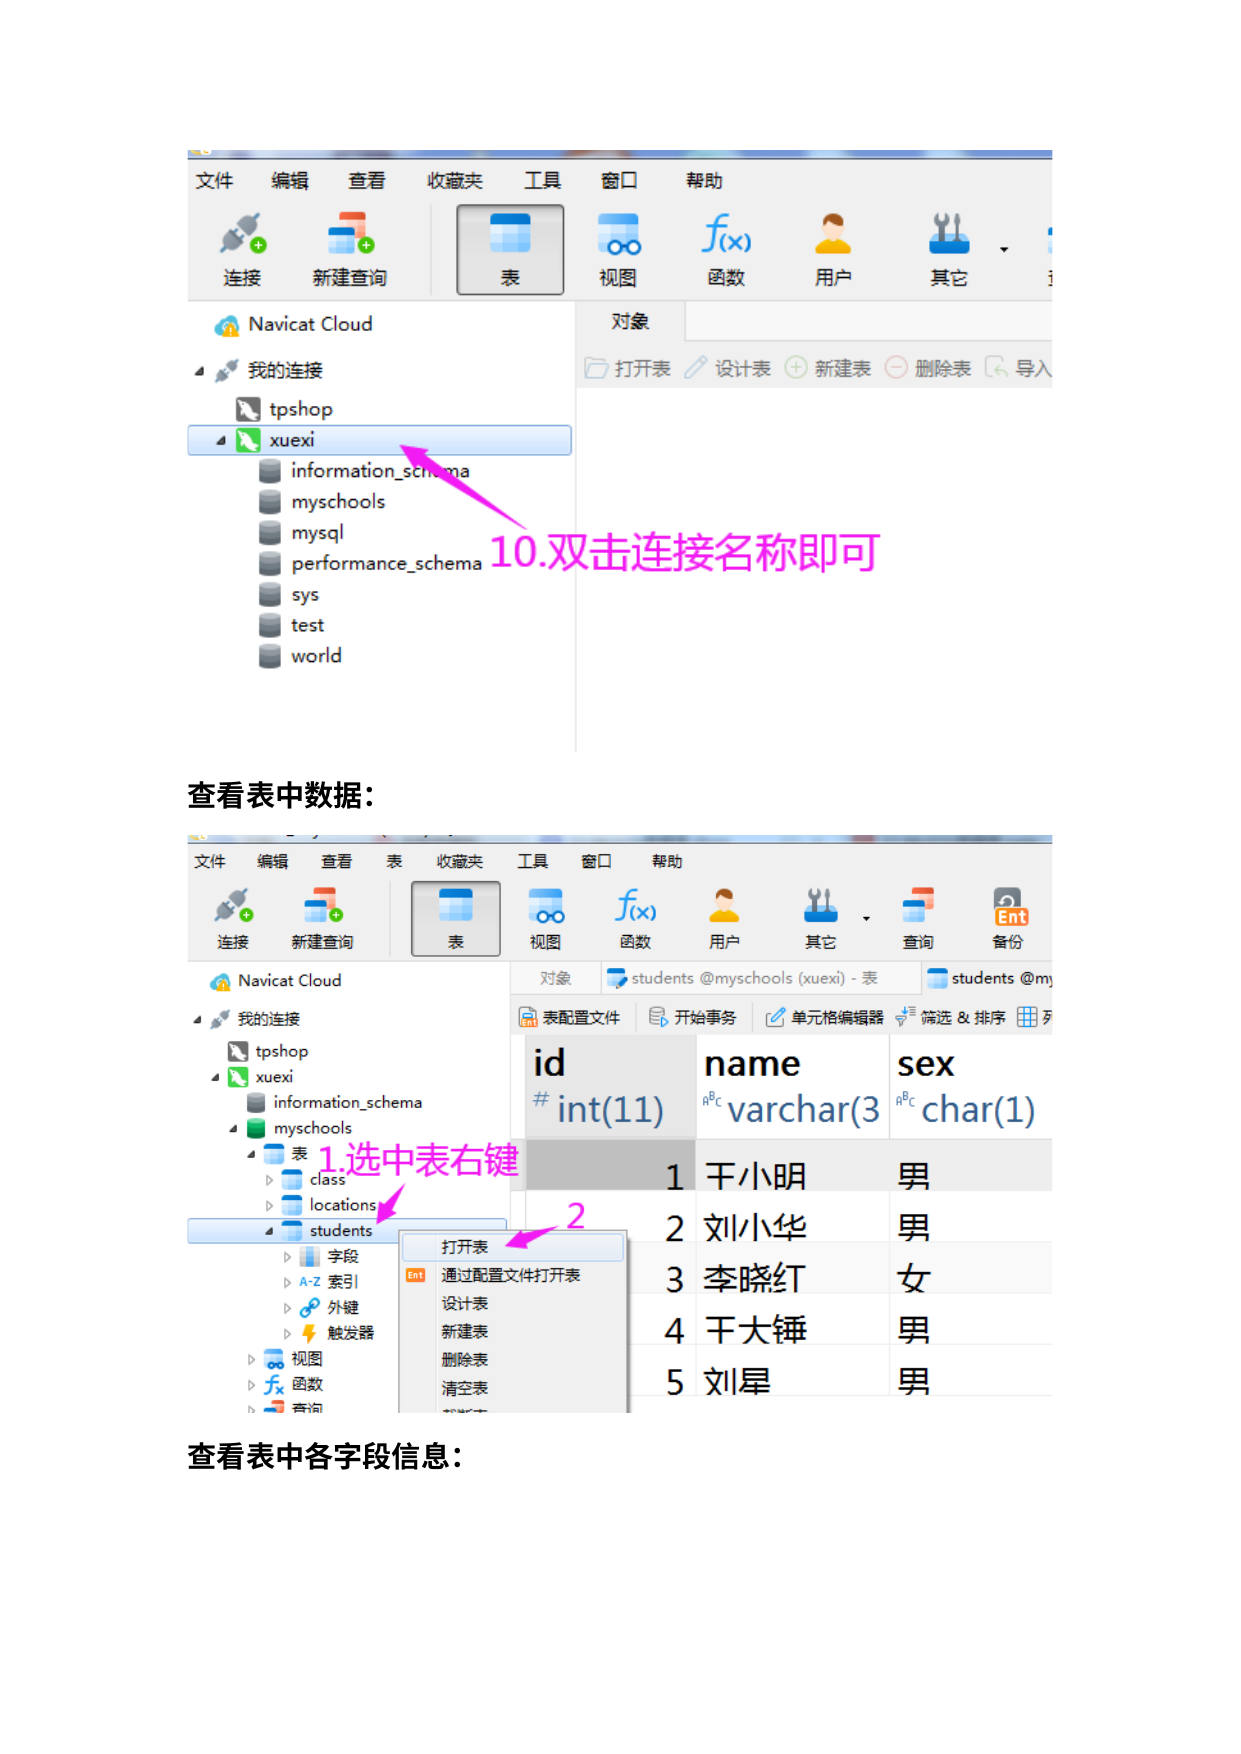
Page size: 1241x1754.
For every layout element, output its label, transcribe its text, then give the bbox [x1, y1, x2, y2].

picture [187, 835, 1053, 1413]
picture [187, 150, 1053, 752]
text 查看表中数据： [187, 773, 1053, 815]
text 查看表中各字段信息： [187, 1434, 1053, 1476]
